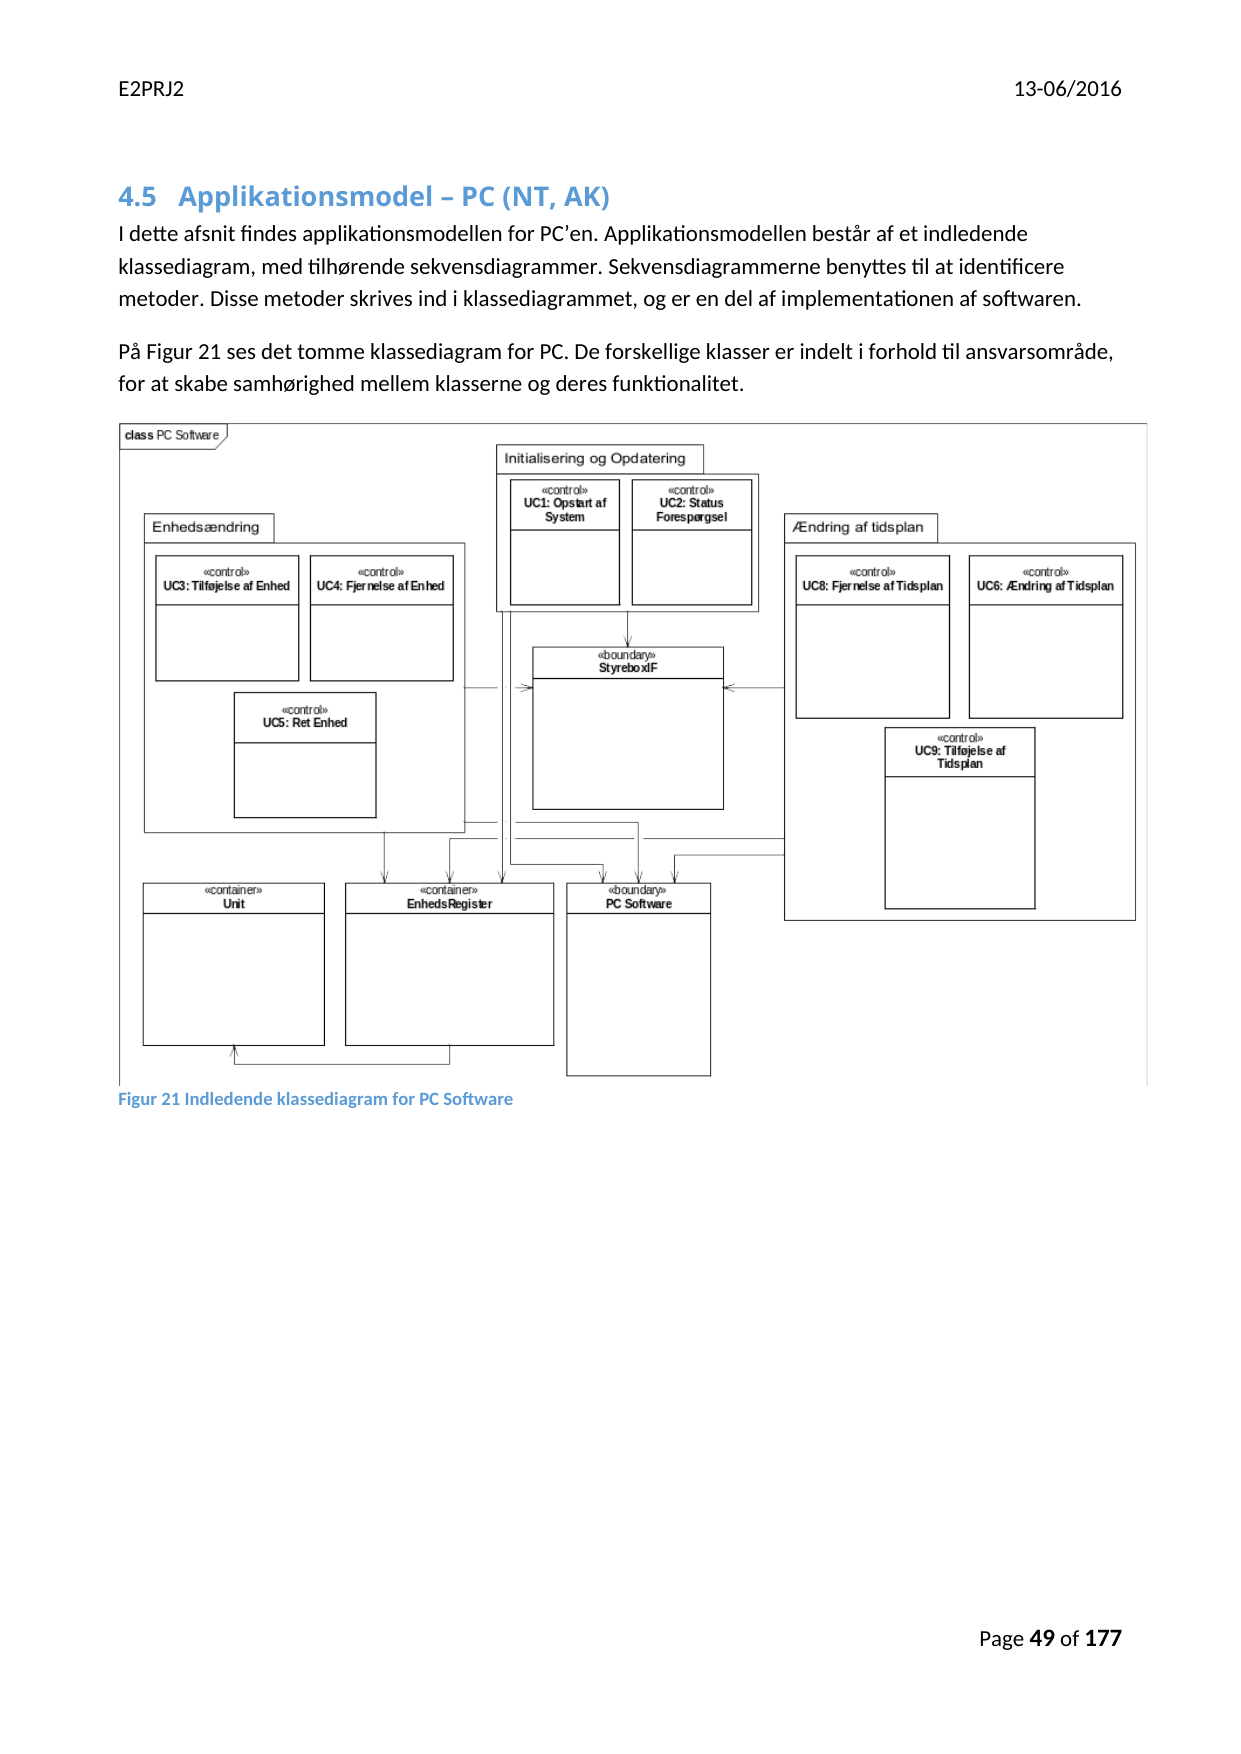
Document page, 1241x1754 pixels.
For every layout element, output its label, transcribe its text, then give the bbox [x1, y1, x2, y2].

text Figur 21 Indledende klassediagram for PC Software [118, 1087, 1122, 1110]
text På Figur 21 ses det tomme klassediagram for PC. De forskellige klasser er indelt i forhold til ansvarsområde, for at skabe samhørighed mellem klasserne og deres funktionalitet. [118, 337, 1122, 397]
text I dette afsnit findes applikationsmodellen for PC’en. Applikationsmodellen består af et indledende klassediagram, med tilhørende sekvensdiagrammer. Sekvensdiagrammerne benyttes til at identificere metoder. Disse metoder skrives ind i klassediagrammet, og er en del af implementationen af softwaren. [118, 219, 1122, 312]
subtitle Applikationsmodel – PC (NT, AK) [118, 177, 1122, 214]
